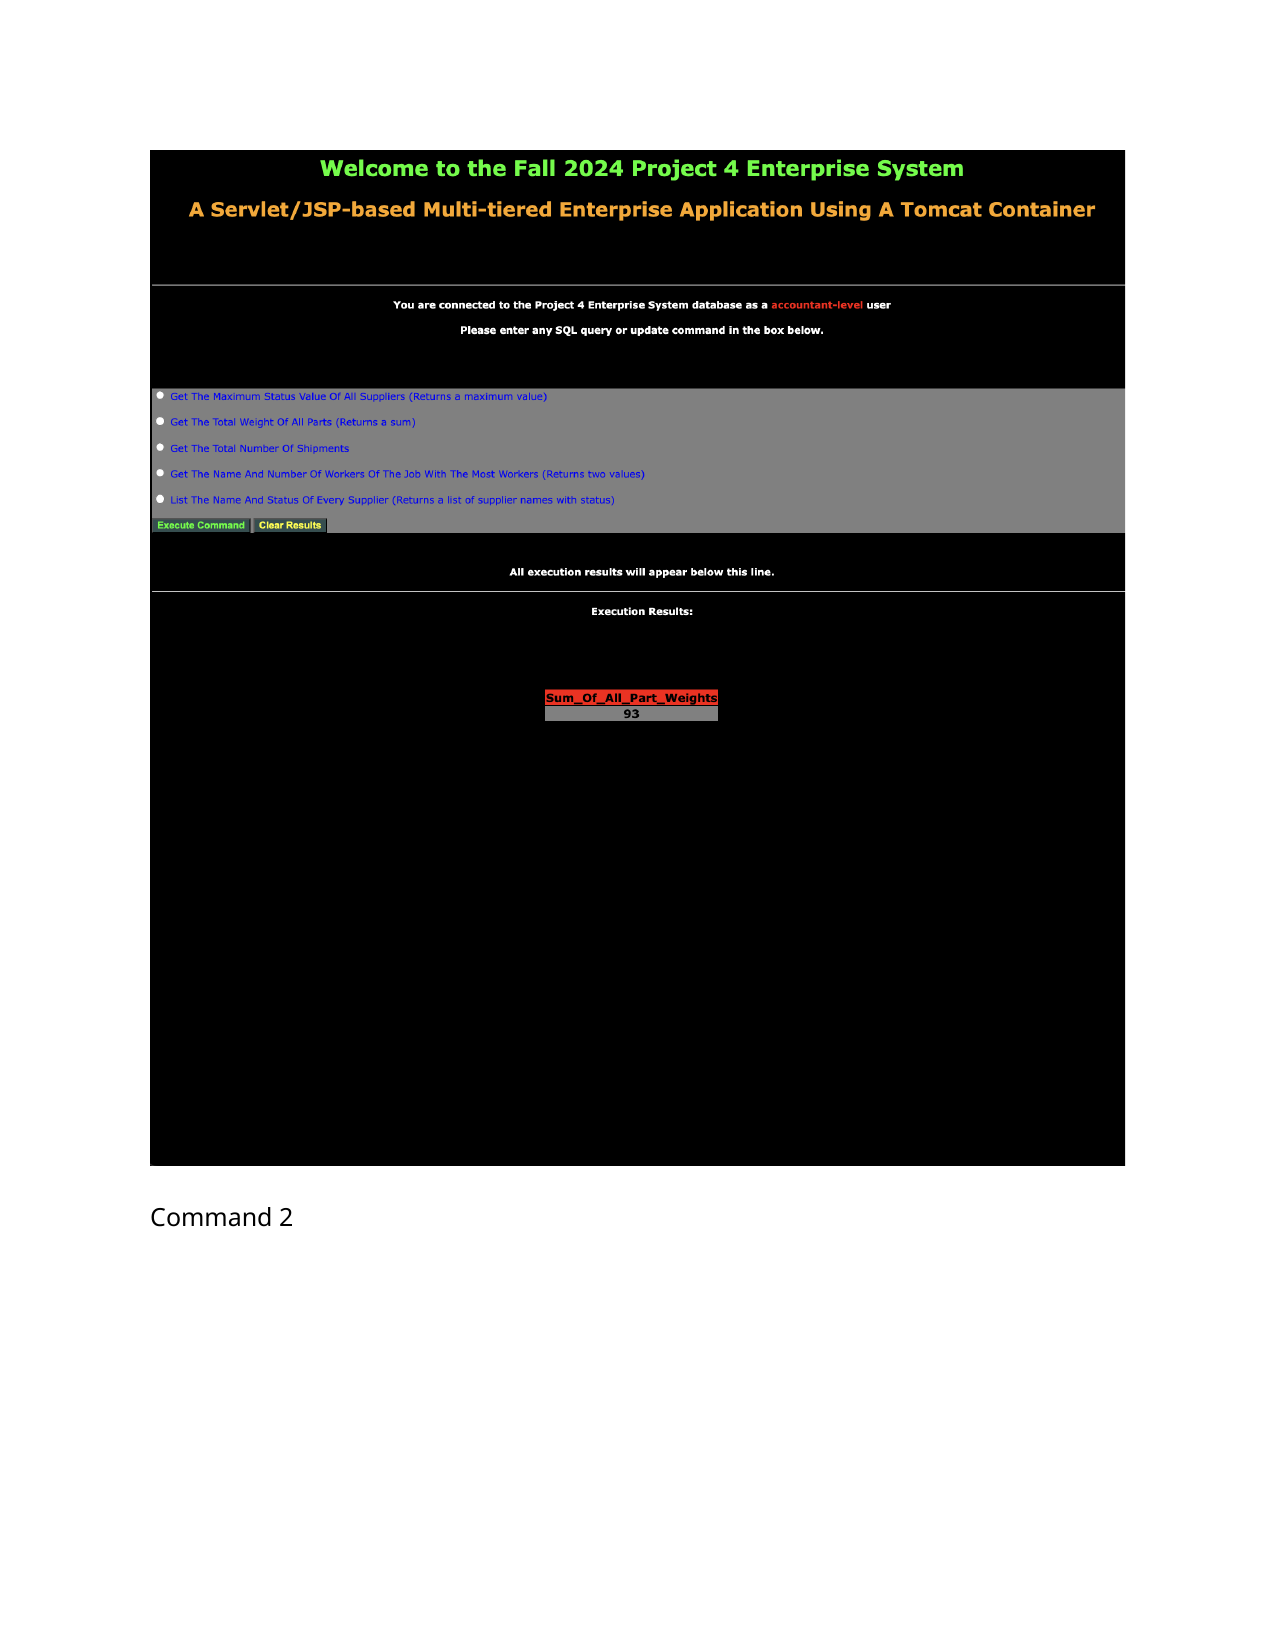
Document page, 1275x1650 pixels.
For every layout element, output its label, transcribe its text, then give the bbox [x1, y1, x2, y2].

picture [150, 150, 1125, 1166]
text Command 2 [150, 1199, 1125, 1233]
